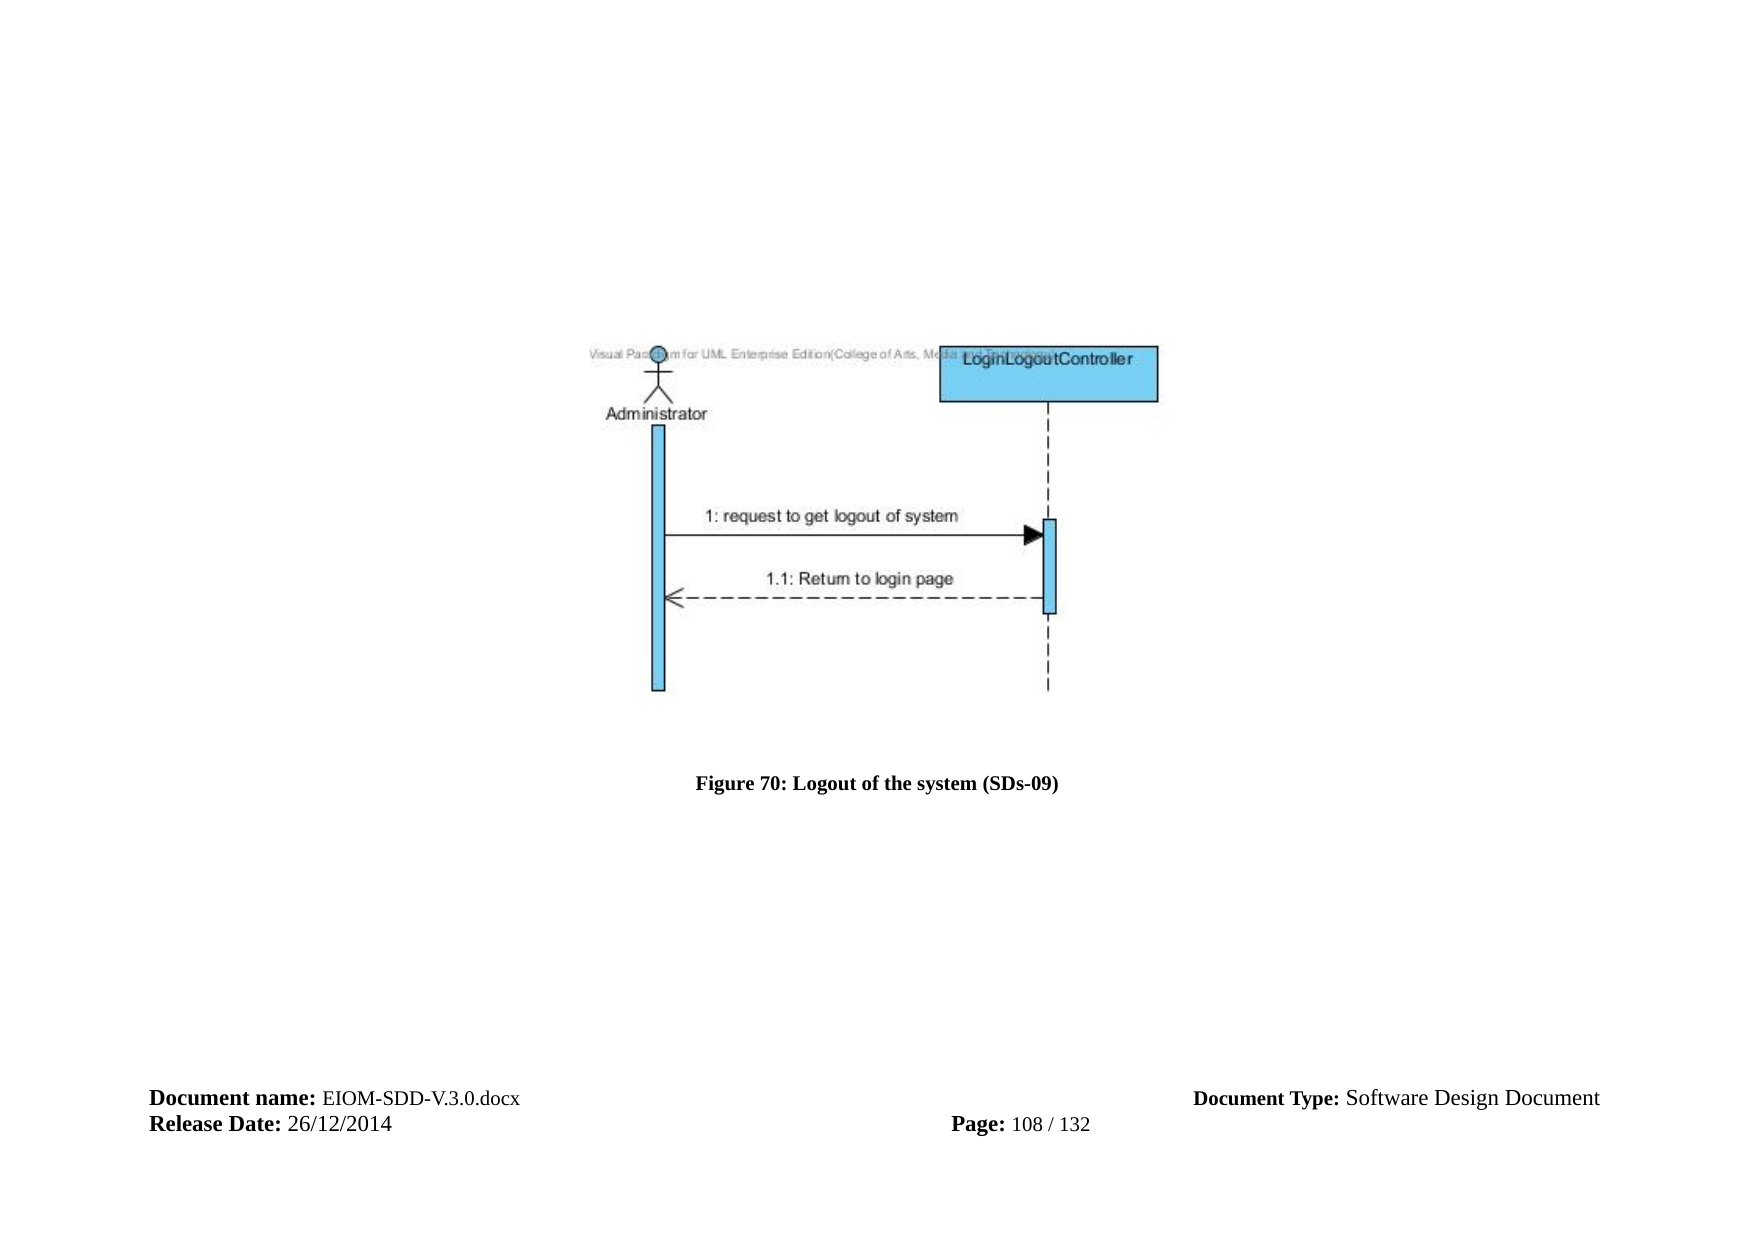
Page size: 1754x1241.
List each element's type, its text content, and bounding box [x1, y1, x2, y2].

text Figure 70: Logout of the system (SDs-09) [150, 771, 1604, 795]
picture [589, 343, 1165, 698]
